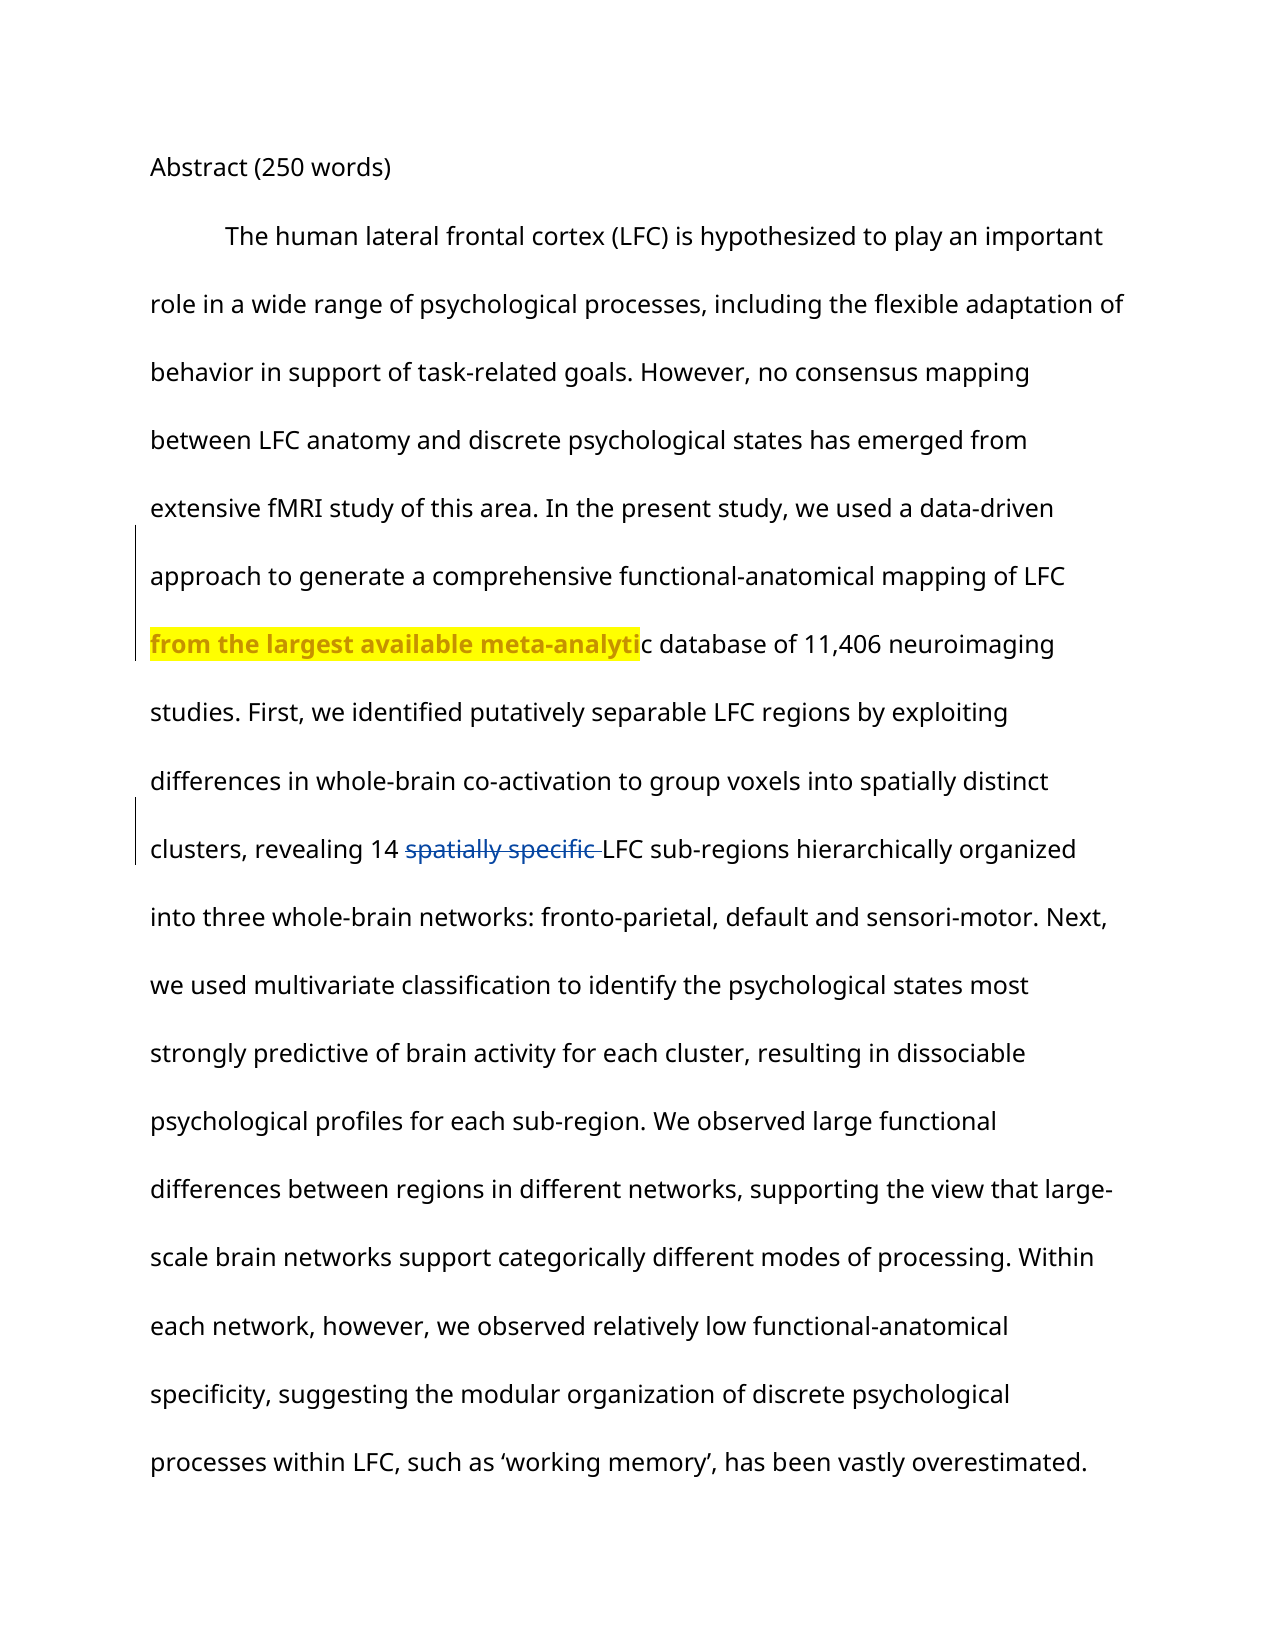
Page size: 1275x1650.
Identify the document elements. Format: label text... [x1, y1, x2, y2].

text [150, 218, 1125, 1478]
text Abstract (250 words) [150, 150, 1125, 184]
